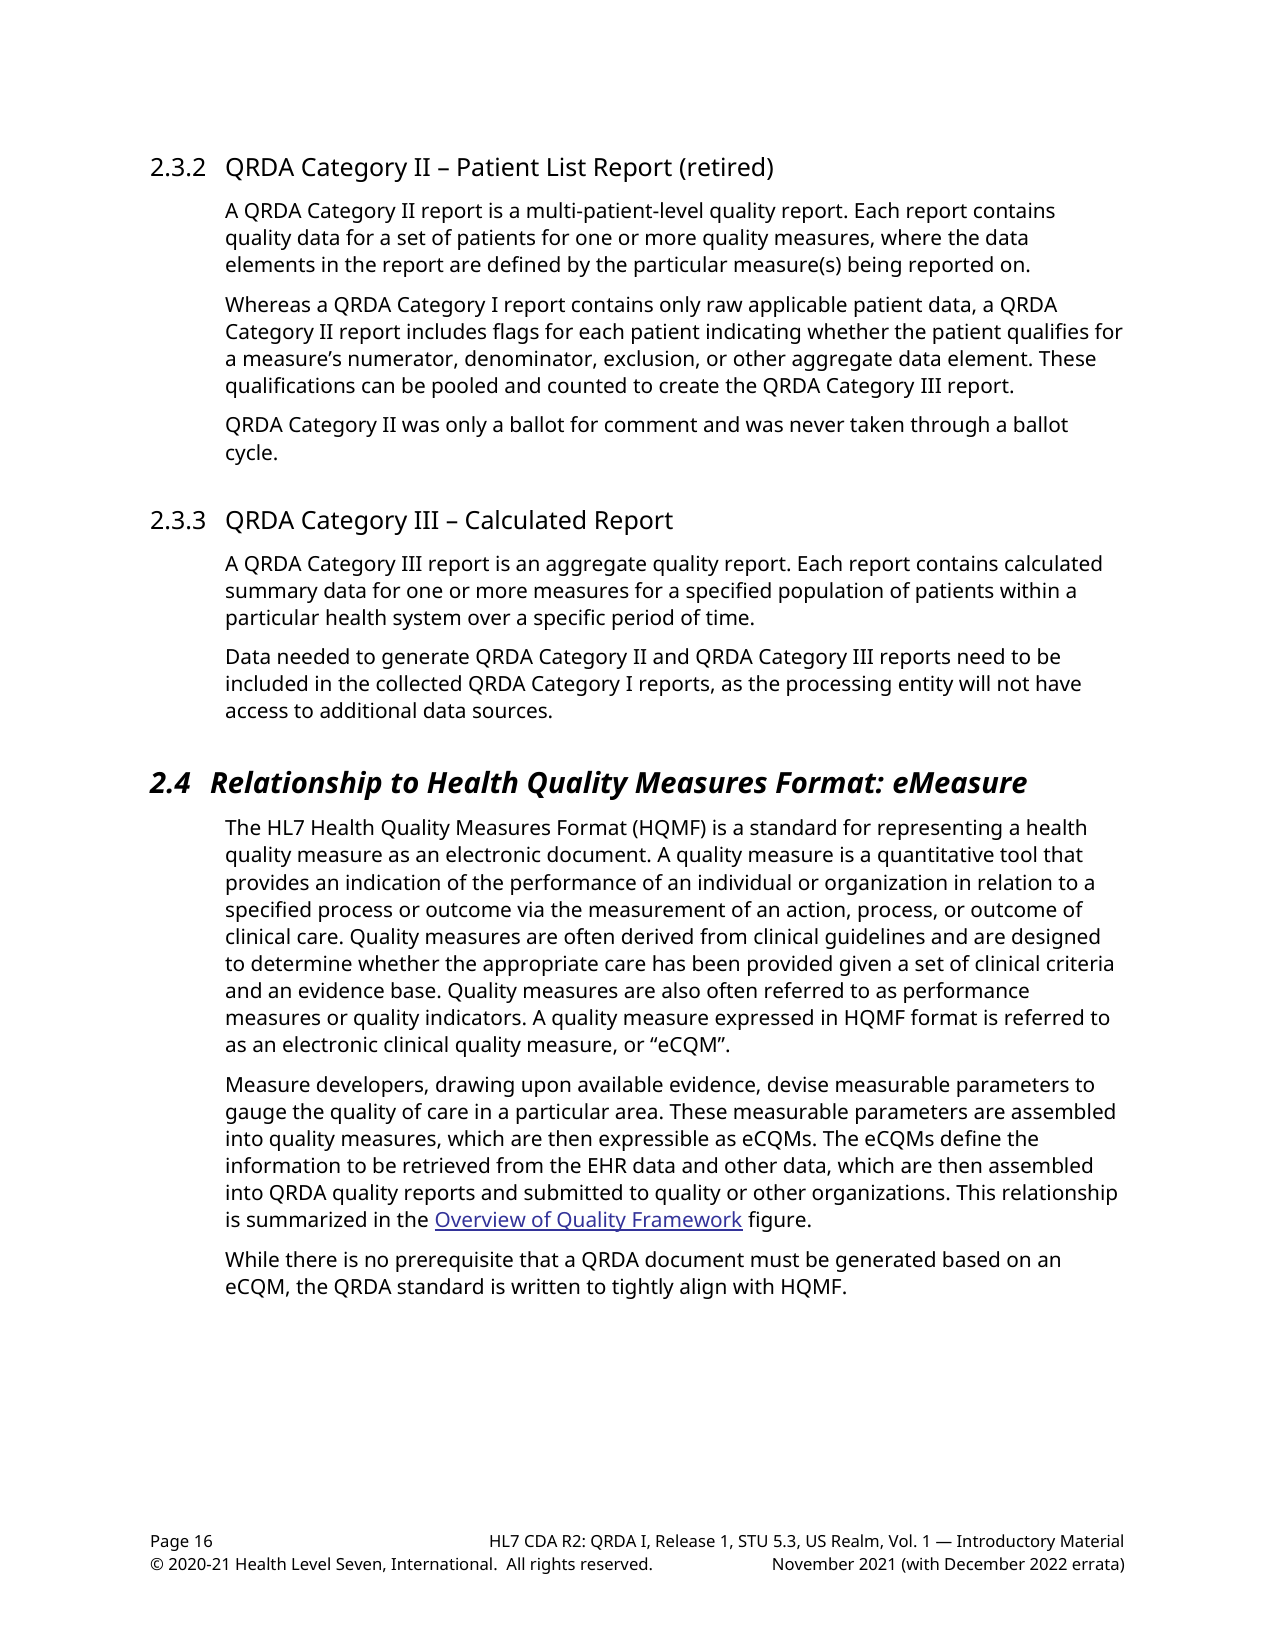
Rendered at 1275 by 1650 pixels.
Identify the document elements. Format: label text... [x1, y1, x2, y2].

text The HL7 Health Quality Measures Format (HQMF) is a standard for representing a health quality measure as an electronic document. A quality measure is a quantitative tool that provides an indication of the performance of an individual or organization in relation to a specified process or outcome via the measurement of an action, process, or outcome of clinical care. Quality measures are often derived from clinical guidelines and are designed to determine whether the appropriate care has been provided given a set of clinical criteria and an evidence base. Quality measures are also often referred to as performance measures or quality indicators. A quality measure expressed in HQMF format is referred to as an electronic clinical quality measure, or “eCQM”. [225, 814, 1125, 1058]
subtitle Relationship to Health Quality Measures Format: eMeasure [150, 762, 1125, 802]
text While there is no prerequisite that a QRDA document must be generated based on an eCQM, the QRDA standard is written to tightly align with HQMF. [225, 1245, 1125, 1299]
subtitle QRDA Category II – Patient List Report (retired) [150, 150, 1125, 184]
text QRDA Category II was only a ballot for comment and was never taken through a ballot cycle. [225, 411, 1125, 465]
text Data needed to generate QRDA Category II and QRDA Category III reports need to be included in the collected QRDA Category I reports, as the processing entity will not have access to additional data sources. [225, 643, 1125, 724]
text Measure developers, drawing upon available evidence, devise measurable parameters to gauge the quality of care in a particular area. These measurable parameters are assembled into quality measures, which are then expressible as eCQMs. The eCQMs define the information to be retrieved from the EHR data and other data, which are then assembled into QRDA quality reports and submitted to quality or other organizations. This relationship is summarized in the Overview of Quality Framework figure. [225, 1070, 1125, 1233]
subtitle QRDA Category III – Calculated Report [150, 503, 1125, 537]
text A QRDA Category III report is an aggregate quality report. Each report contains calculated summary data for one or more measures for a specified population of patients within a particular health system over a specific period of time. [225, 549, 1125, 631]
text Whereas a QRDA Category I report contains only raw applicable patient data, a QRDA Category II report includes flags for each patient indicating whether the patient qualifies for a measure’s numerator, denominator, exclusion, or other aggregate data element. These qualifications can be pooled and counted to create the QRDA Category III report. [225, 290, 1125, 399]
text A QRDA Category II report is a multi-patient-level quality report. Each report contains quality data for a set of patients for one or more quality measures, where the data elements in the report are defined by the particular measure(s) being reported on. [225, 197, 1125, 278]
